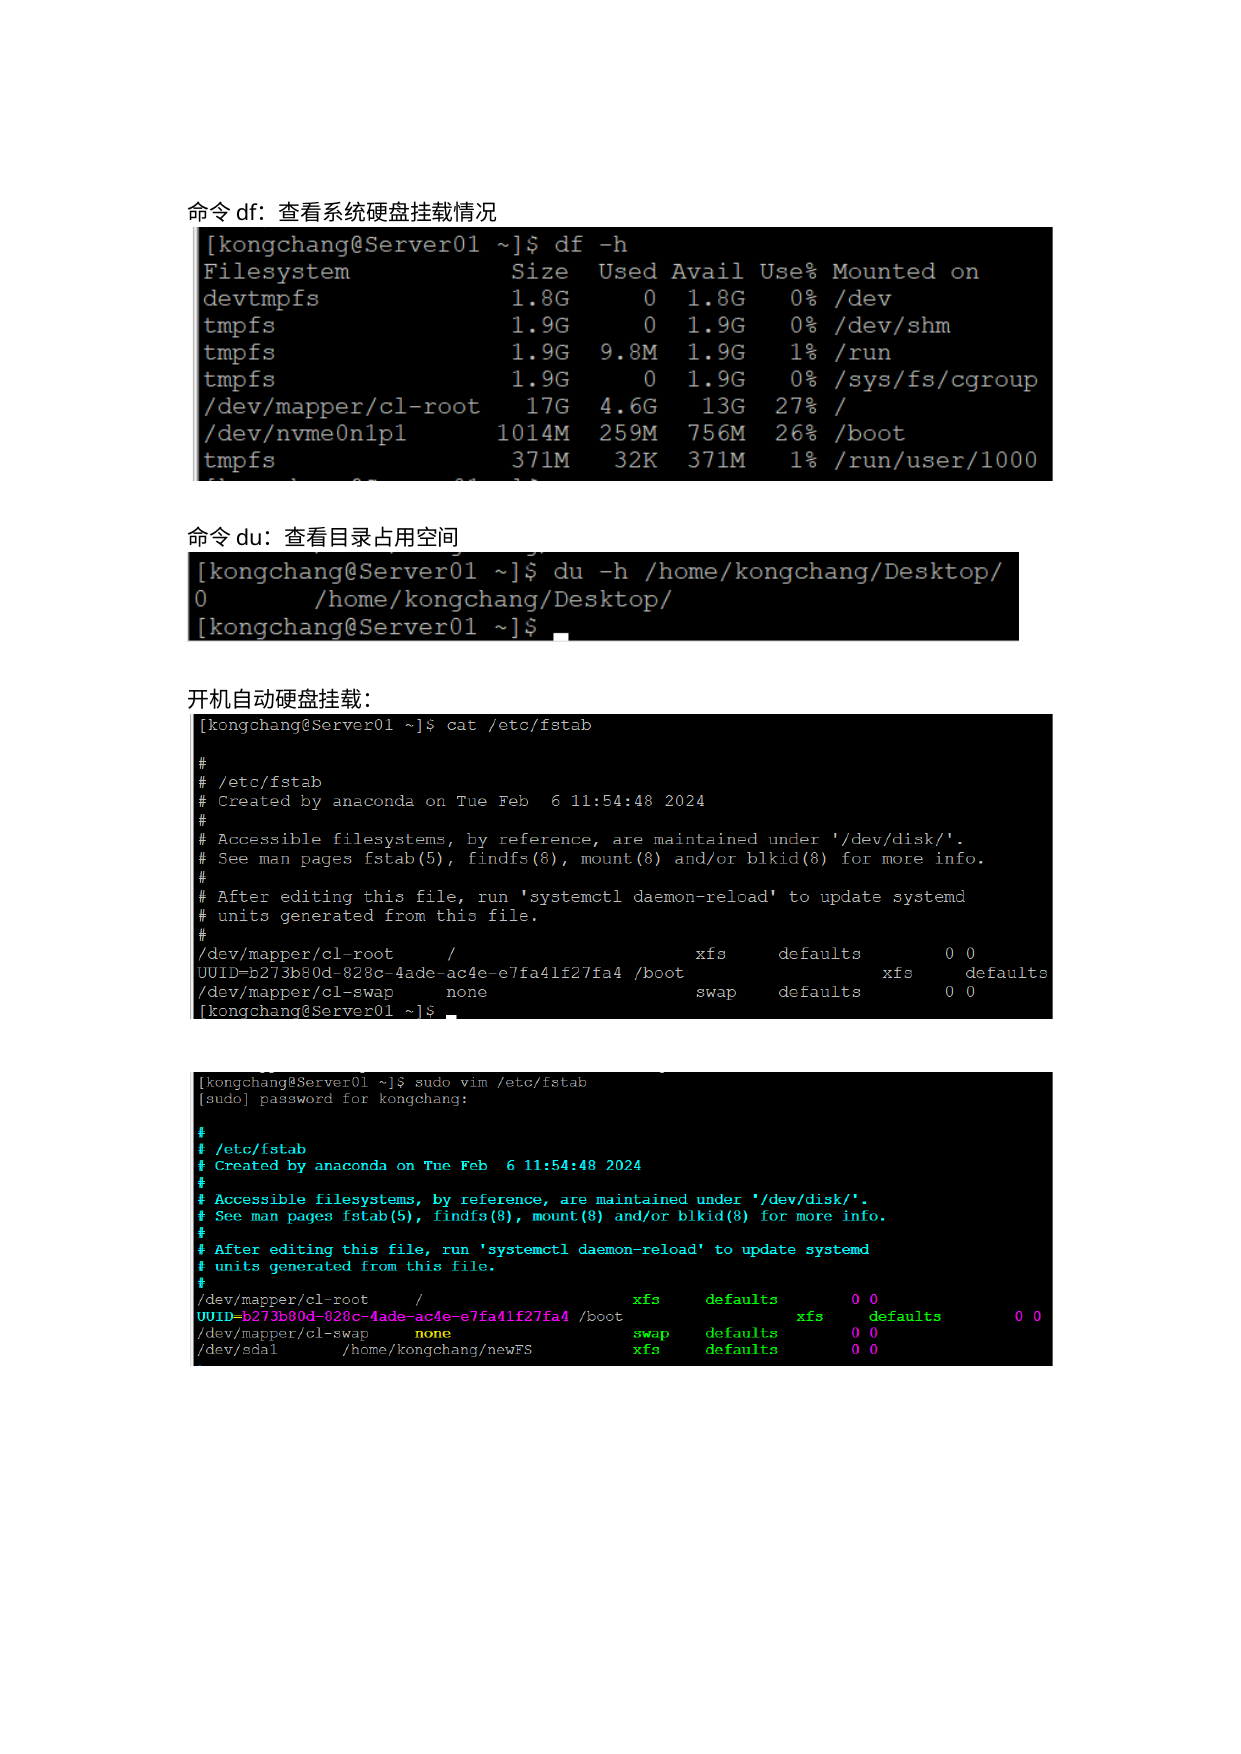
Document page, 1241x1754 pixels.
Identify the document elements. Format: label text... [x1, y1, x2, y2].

picture [187, 714, 1053, 1019]
picture [187, 1072, 1053, 1366]
text 命令du：查看目录占用空间 [187, 519, 1053, 552]
picture [187, 552, 1019, 642]
text 命令df：查看系统硬盘挂载情况 [187, 194, 1053, 227]
picture [187, 227, 1053, 481]
text 开机自动硬盘挂载： [187, 682, 1053, 714]
